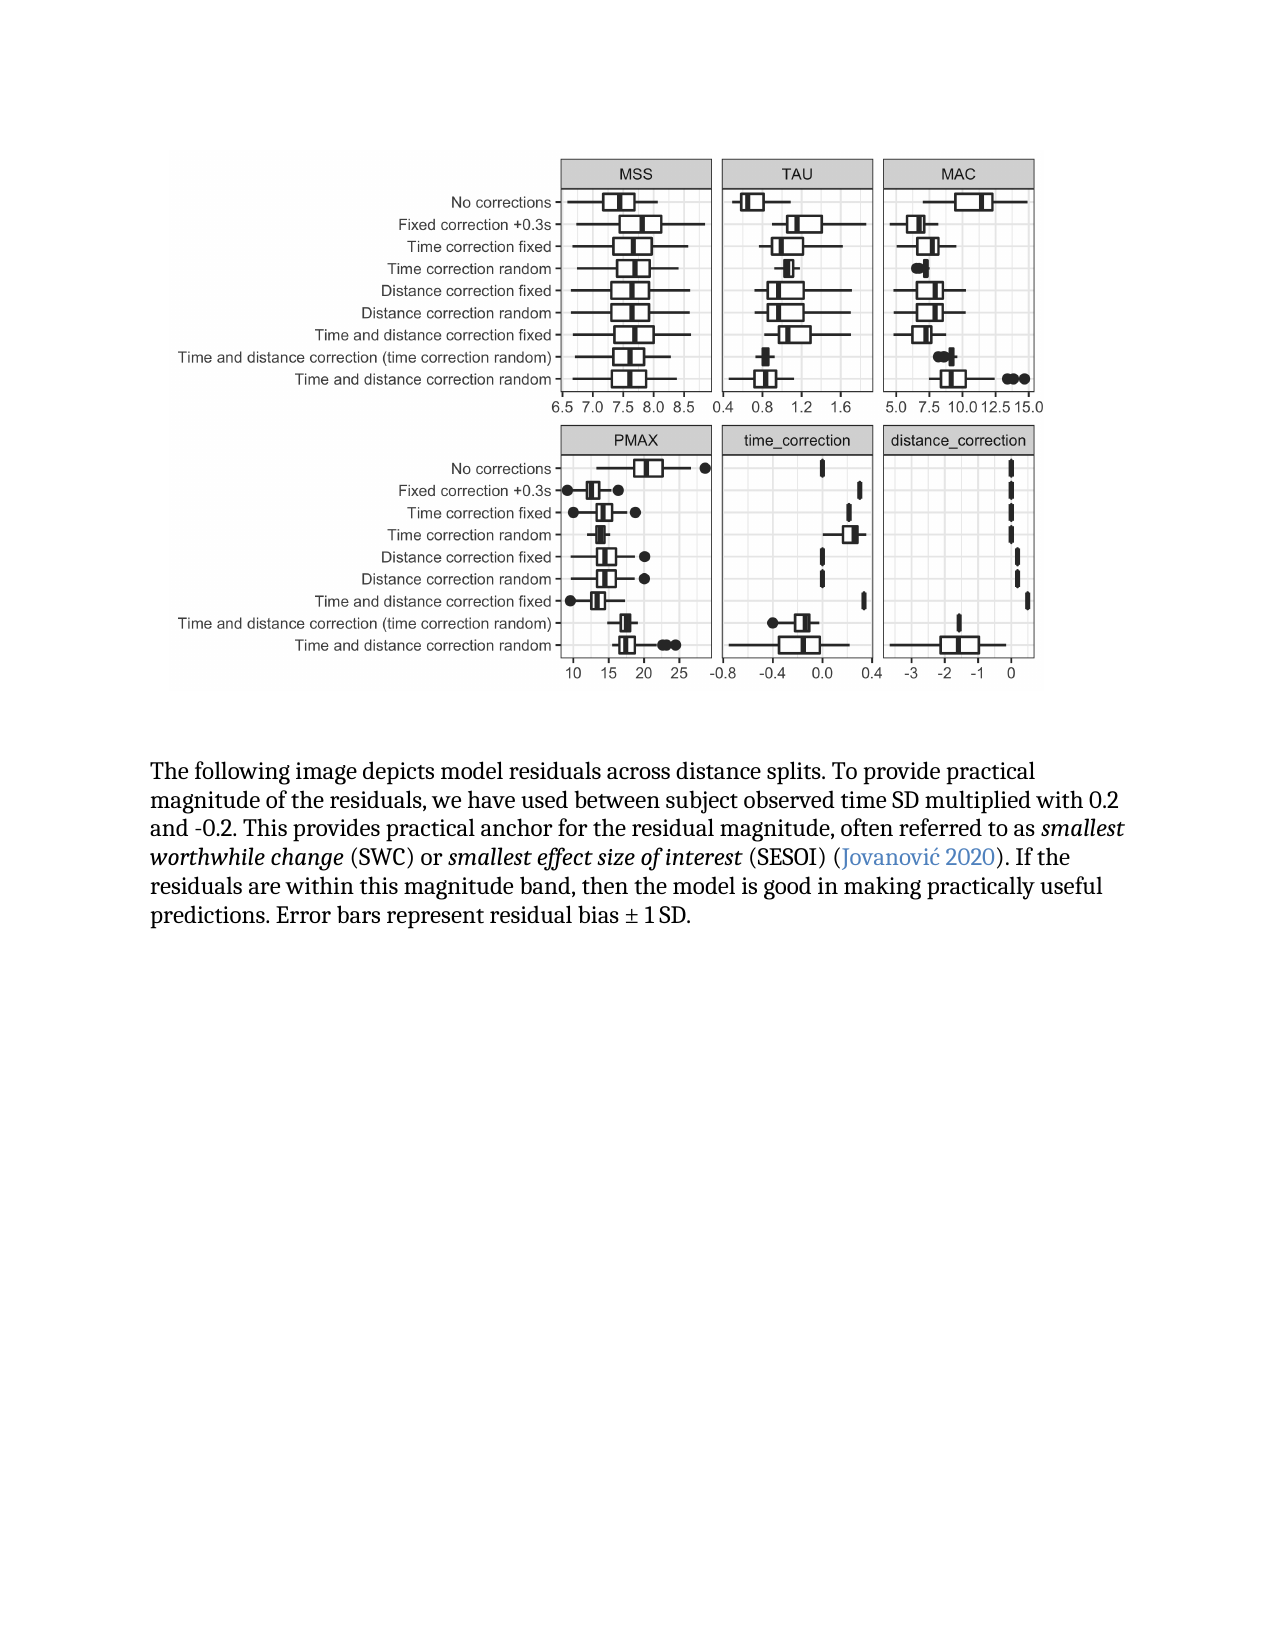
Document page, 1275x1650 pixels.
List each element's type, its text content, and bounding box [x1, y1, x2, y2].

text The following image depicts model residuals across distance splits. To provide practical magnitude of the residuals, we have used between subject observed time SD multiplied with 0.2 and -0.2. This provides practical anchor for the residual magnitude, often referred to as smallest worthwhile change (SWC) or smallest effect size of interest (SESOI) (Jovanović 2020). If the residuals are within this magnitude band, then the model is good in making practically useful predictions. Error bars represent residual bias 1 SD. [150, 757, 1125, 929]
picture [168, 150, 1044, 691]
